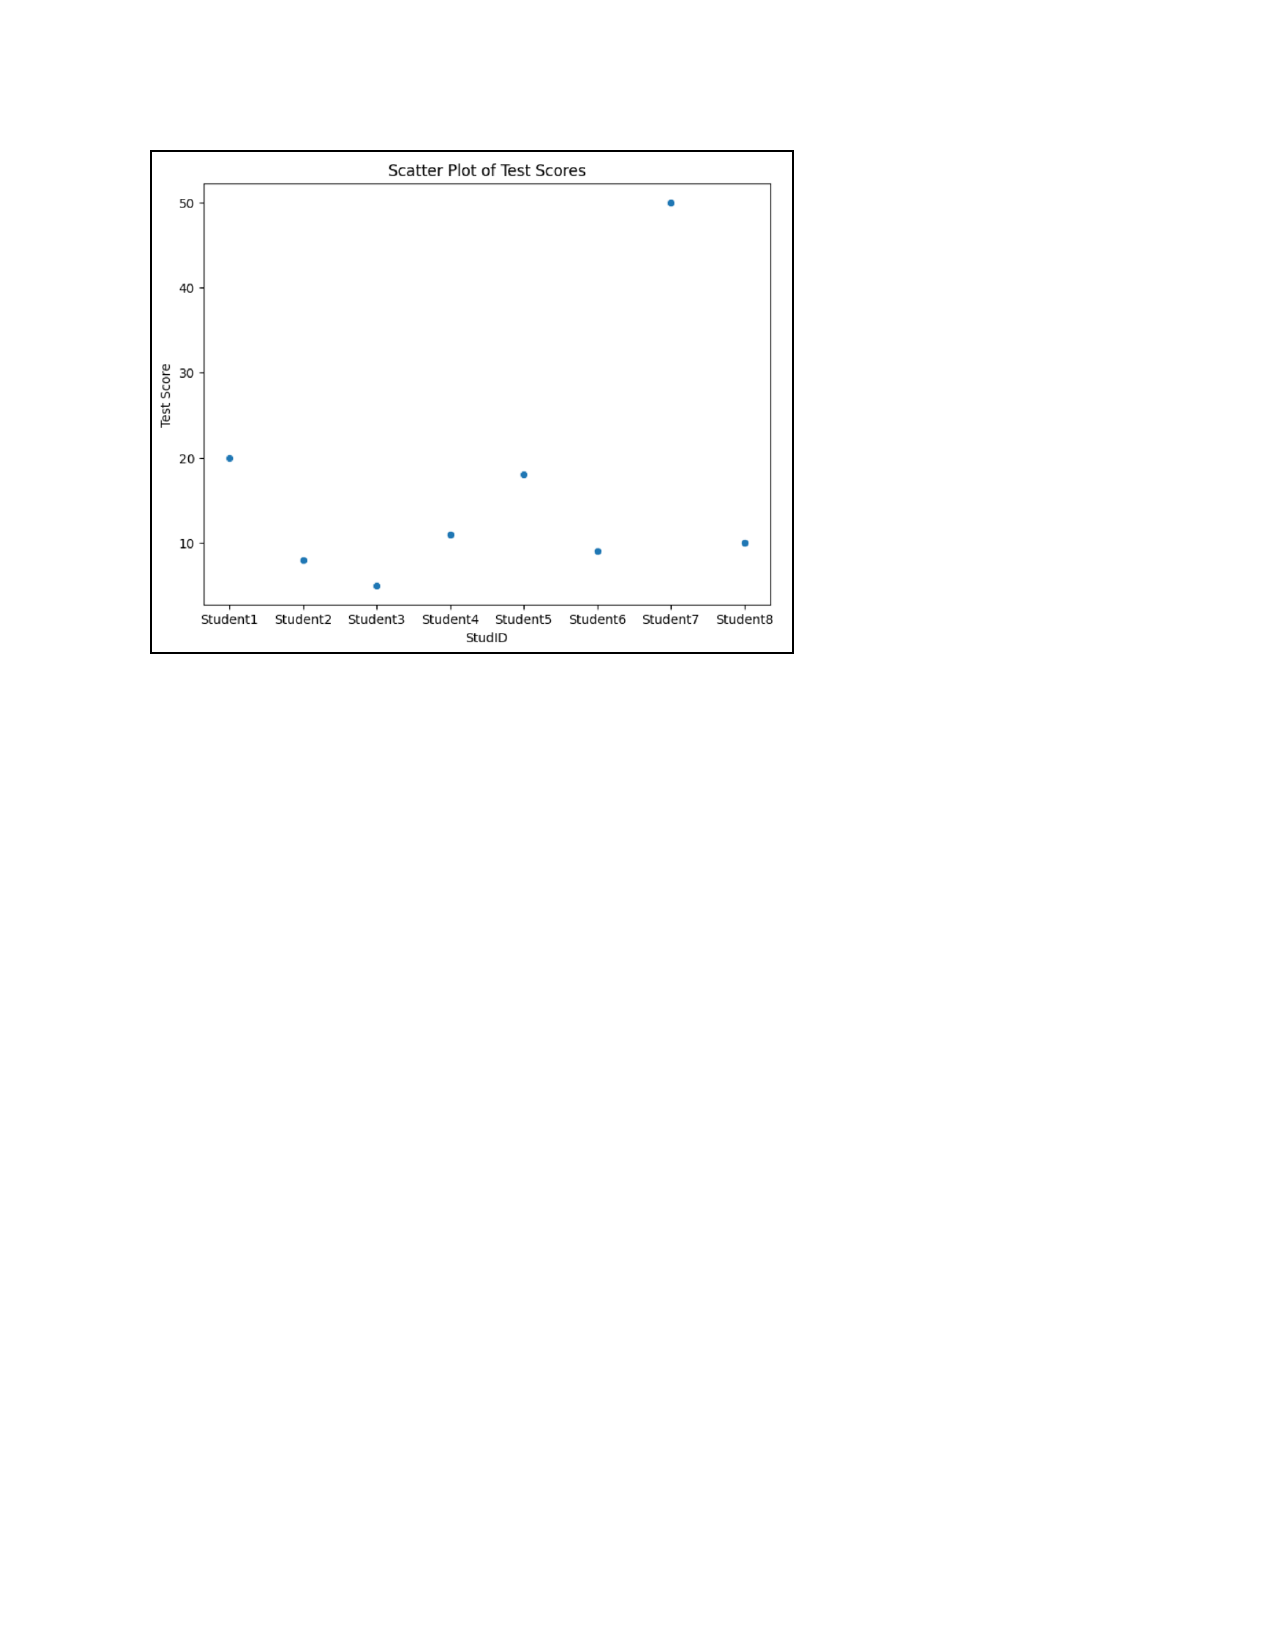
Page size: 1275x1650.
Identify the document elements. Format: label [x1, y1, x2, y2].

picture [152, 152, 792, 652]
